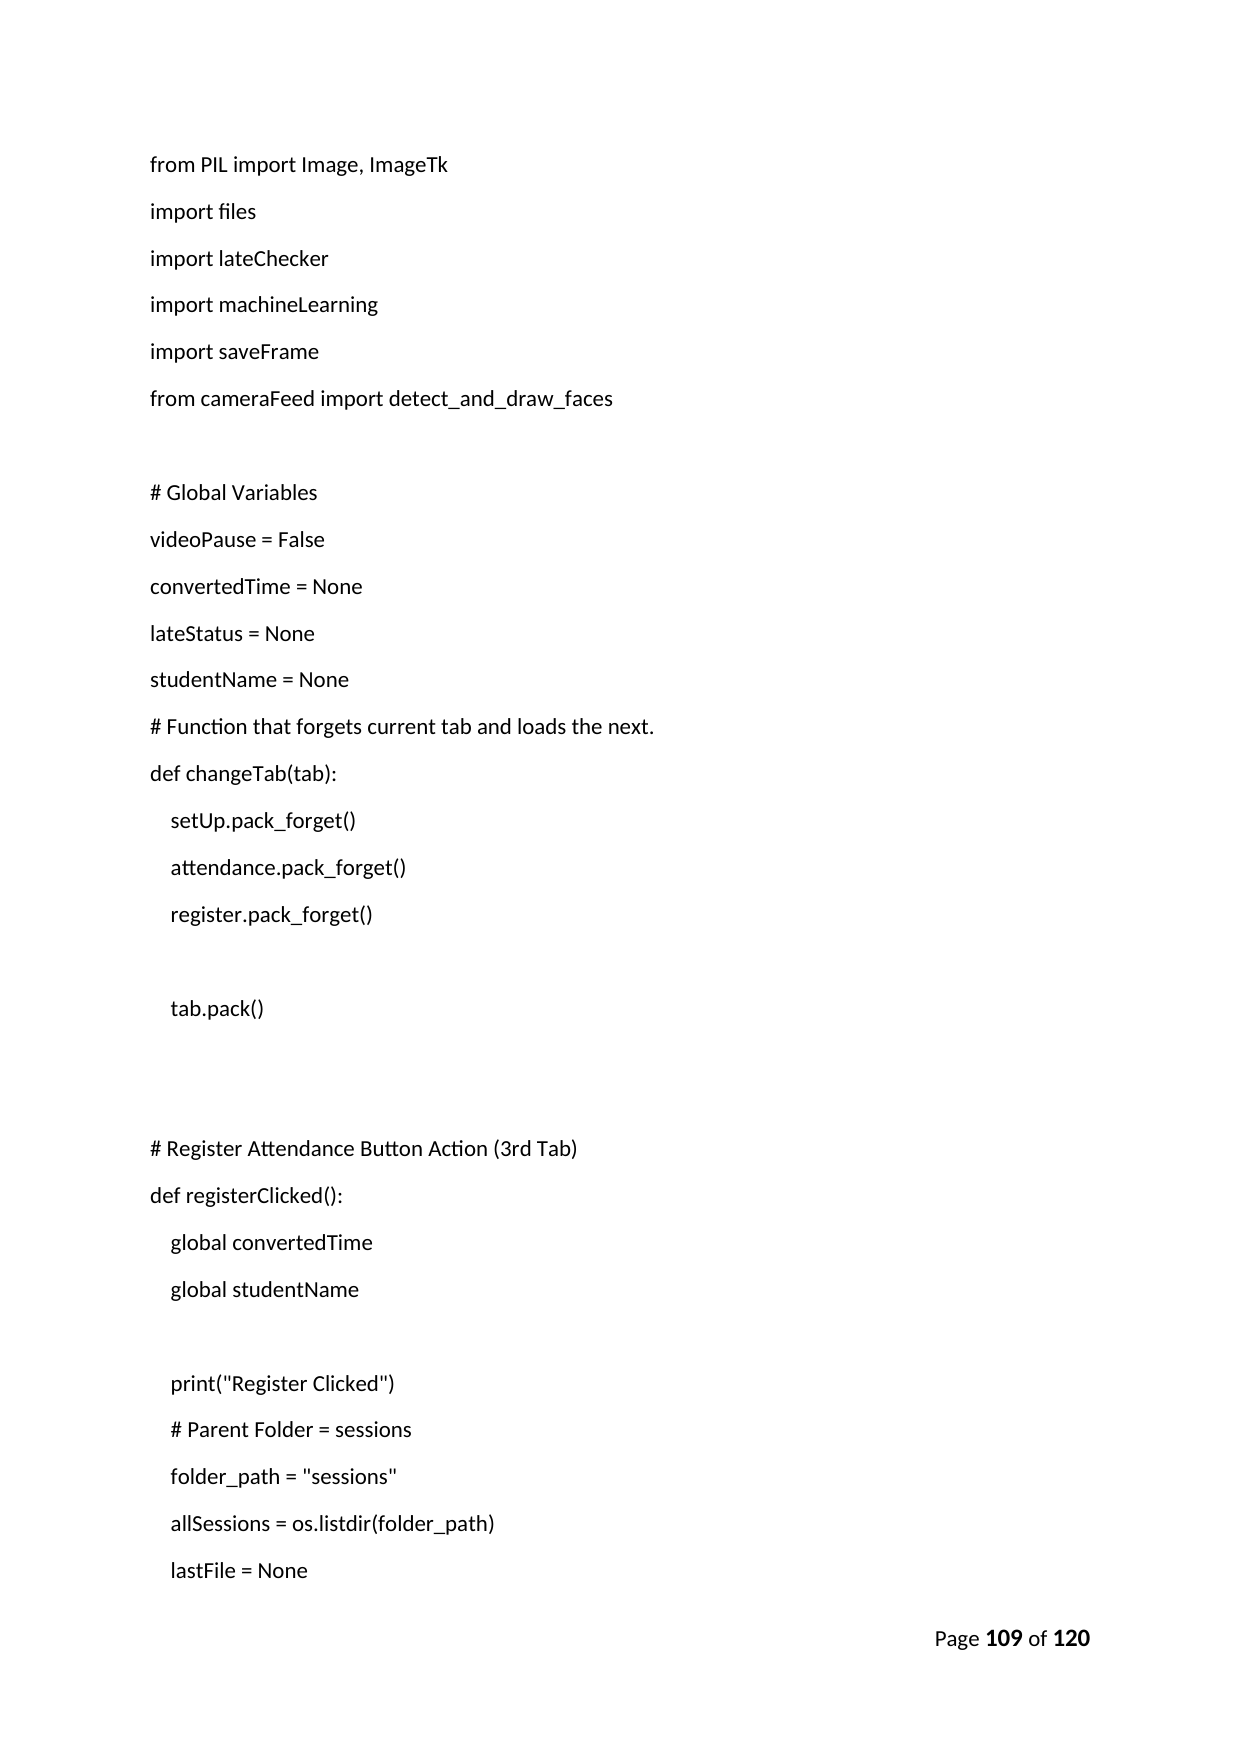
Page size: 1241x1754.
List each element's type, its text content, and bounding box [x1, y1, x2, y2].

text videoPause = False [150, 525, 1090, 553]
text # Parent Folder = sessions [150, 1416, 1090, 1444]
text import saveFrame [150, 337, 1090, 366]
text folder_path = "sessions" [150, 1462, 1090, 1491]
text tab.pack() [150, 994, 1090, 1022]
text def changeTab(tab): [150, 759, 1090, 787]
text import machineLearning [150, 291, 1090, 319]
text # Function that forgets current tab and loads the next. [150, 712, 1090, 741]
text from PIL import Image, ImageTk [150, 150, 1090, 178]
text attendance.pack_forget() [150, 853, 1090, 881]
text from cameraFeed import detect_and_draw_faces [150, 384, 1090, 412]
text global convertedTime [150, 1228, 1090, 1256]
text print("Register Clicked") [150, 1369, 1090, 1397]
text lateStatus = None [150, 619, 1090, 647]
text global studentName [150, 1275, 1090, 1303]
text import lateChecker [150, 244, 1090, 272]
text # Register Attendance Button Action (3rd Tab) [150, 1134, 1090, 1162]
text convertedTime = None [150, 572, 1090, 600]
text lastFile = None [150, 1556, 1090, 1584]
text register.pack_forget() [150, 900, 1090, 928]
text setUp.pack_forget() [150, 806, 1090, 834]
text allSessions = os.listdir(folder_path) [150, 1509, 1090, 1537]
text # Global Variables [150, 478, 1090, 506]
text import files [150, 197, 1090, 225]
text studentName = None [150, 666, 1090, 694]
text def registerClicked(): [150, 1181, 1090, 1209]
